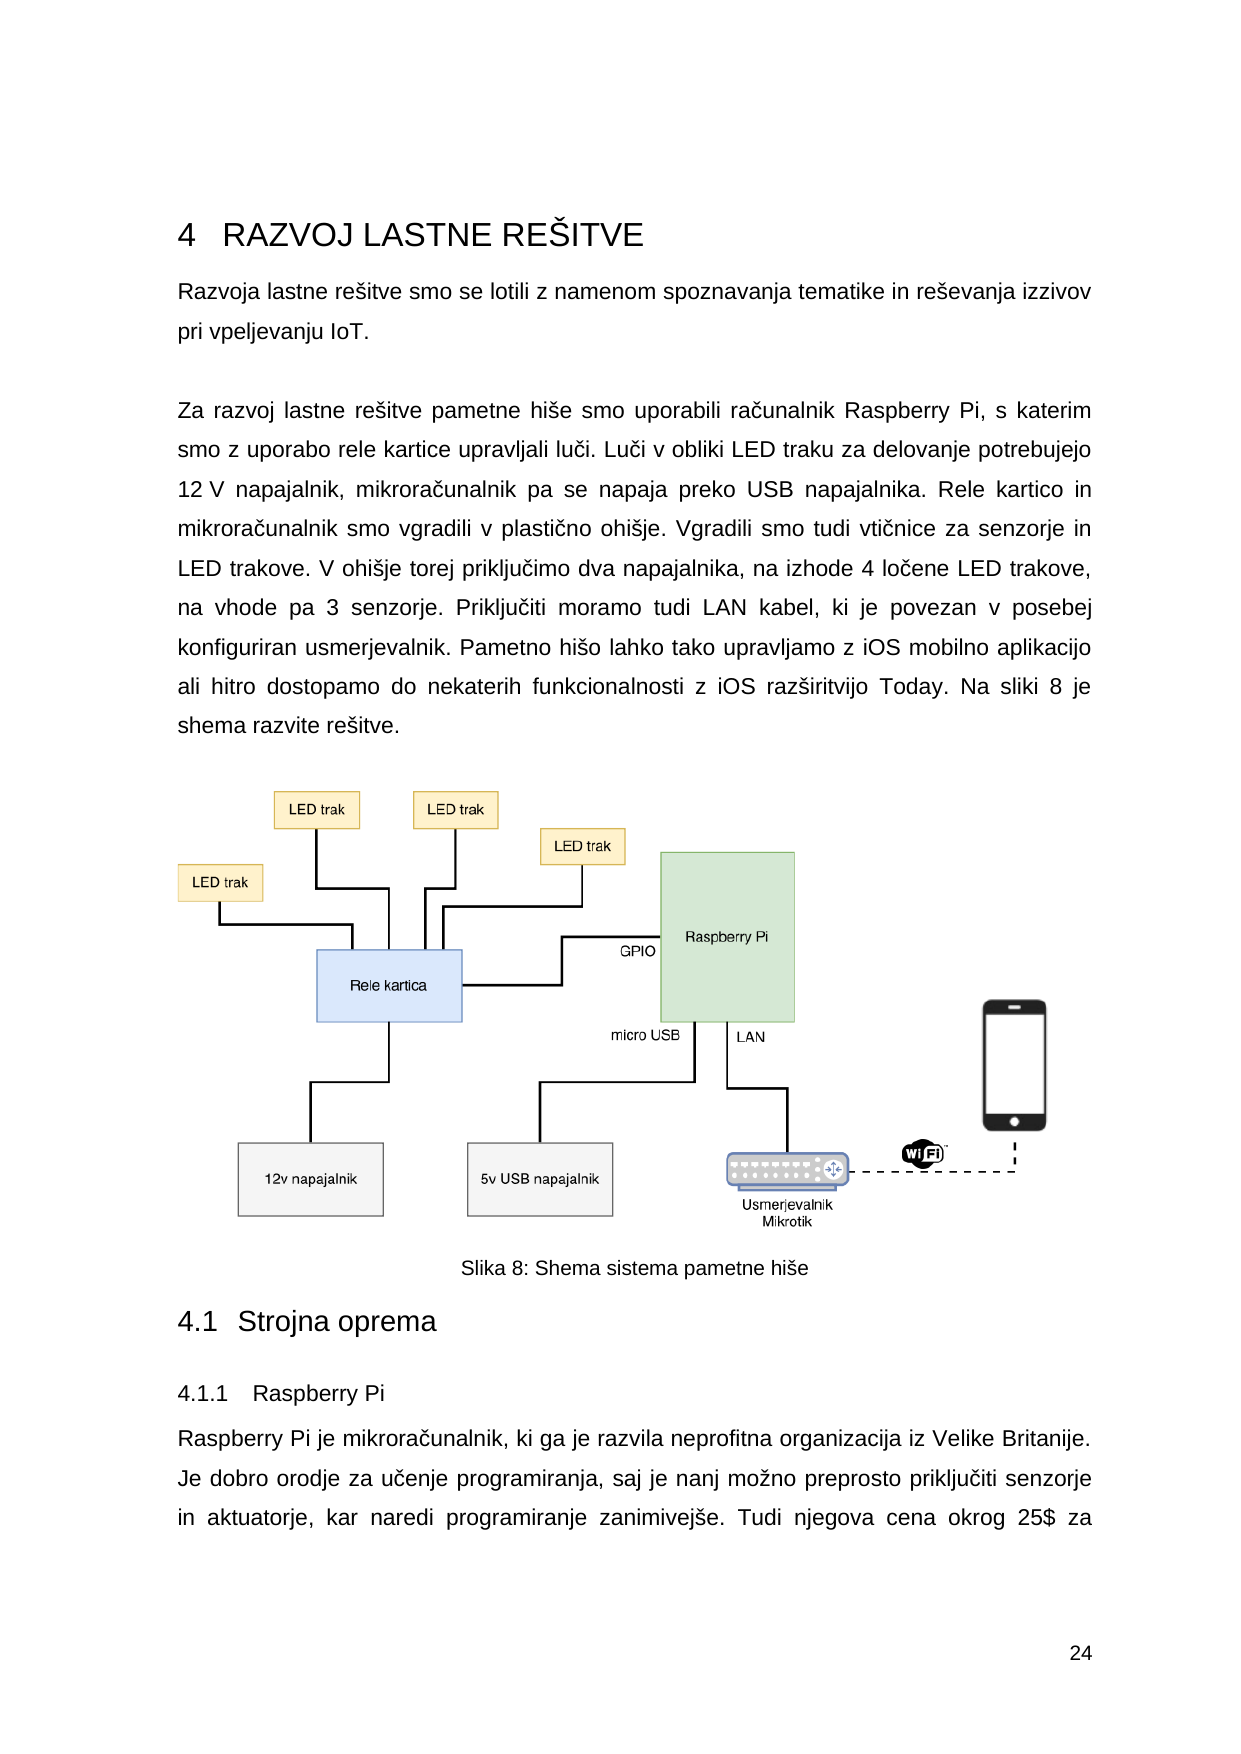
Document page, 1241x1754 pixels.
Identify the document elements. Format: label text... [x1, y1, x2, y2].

text Za razvoj lastne rešitve pametne hiše smo uporabili računalnik Raspberry Pi, s katerim smo z uporabo rele kartice upravljali luči. Luči v obliki LED traku za delovanje potrebujejo 12 V napajalnik, mikroračunalnik pa se napaja preko USB napajalnika. Rele kartico in mikroračunalnik smo vgradili v plastično ohišje. Vgradili smo tudi vtičnice za senzorje in LED trakove. V ohišje torej priključimo dva napajalnika, na izhode 4 ločene LED trakove, na vhode pa 3 senzorje. Priključiti moramo tudi LAN kabel, ki je povezan v posebej konfiguriran usmerjevalnik. Pametno hišo lahko tako upravljamo z iOS mobilno aplikacijo ali hitro dostopamo do nekaterih funkcionalnosti z iOS razširitvijo Today. Na sliki 8 je shema razvite rešitve. [177, 397, 1092, 739]
text Razvoja lastne rešitve smo se lotili z namenom spoznavanja tematike in reševanja izzivov pri vpeljevanju IoT. [177, 278, 1092, 344]
subtitle Strojna oprema [177, 1304, 1092, 1338]
subtitle Razvoj lastne rešitve [177, 215, 1092, 253]
subtitle Raspberry Pi [177, 1379, 1092, 1406]
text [177, 1425, 1092, 1531]
text Slika 8: Shema sistema pametne hiše [177, 1256, 1092, 1280]
